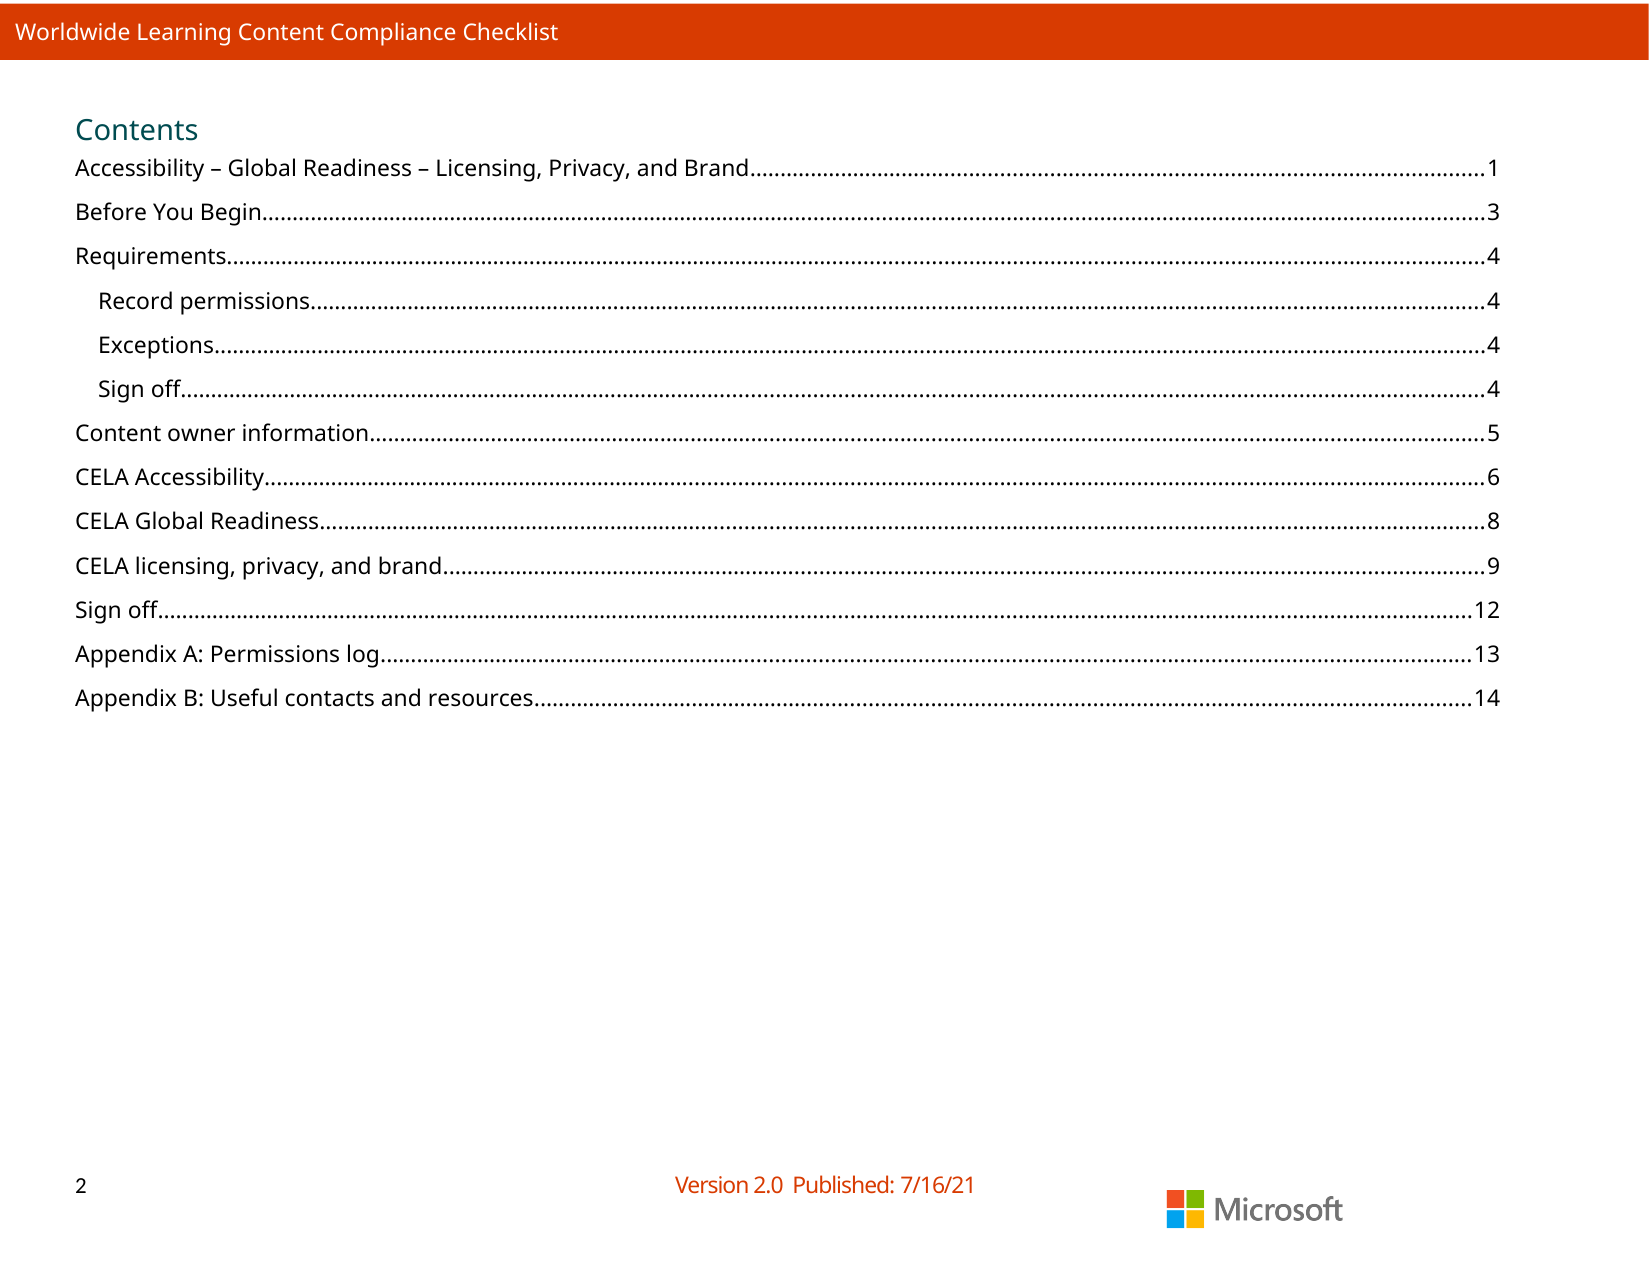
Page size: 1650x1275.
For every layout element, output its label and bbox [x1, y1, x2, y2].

picture [1142, 1167, 1367, 1251]
